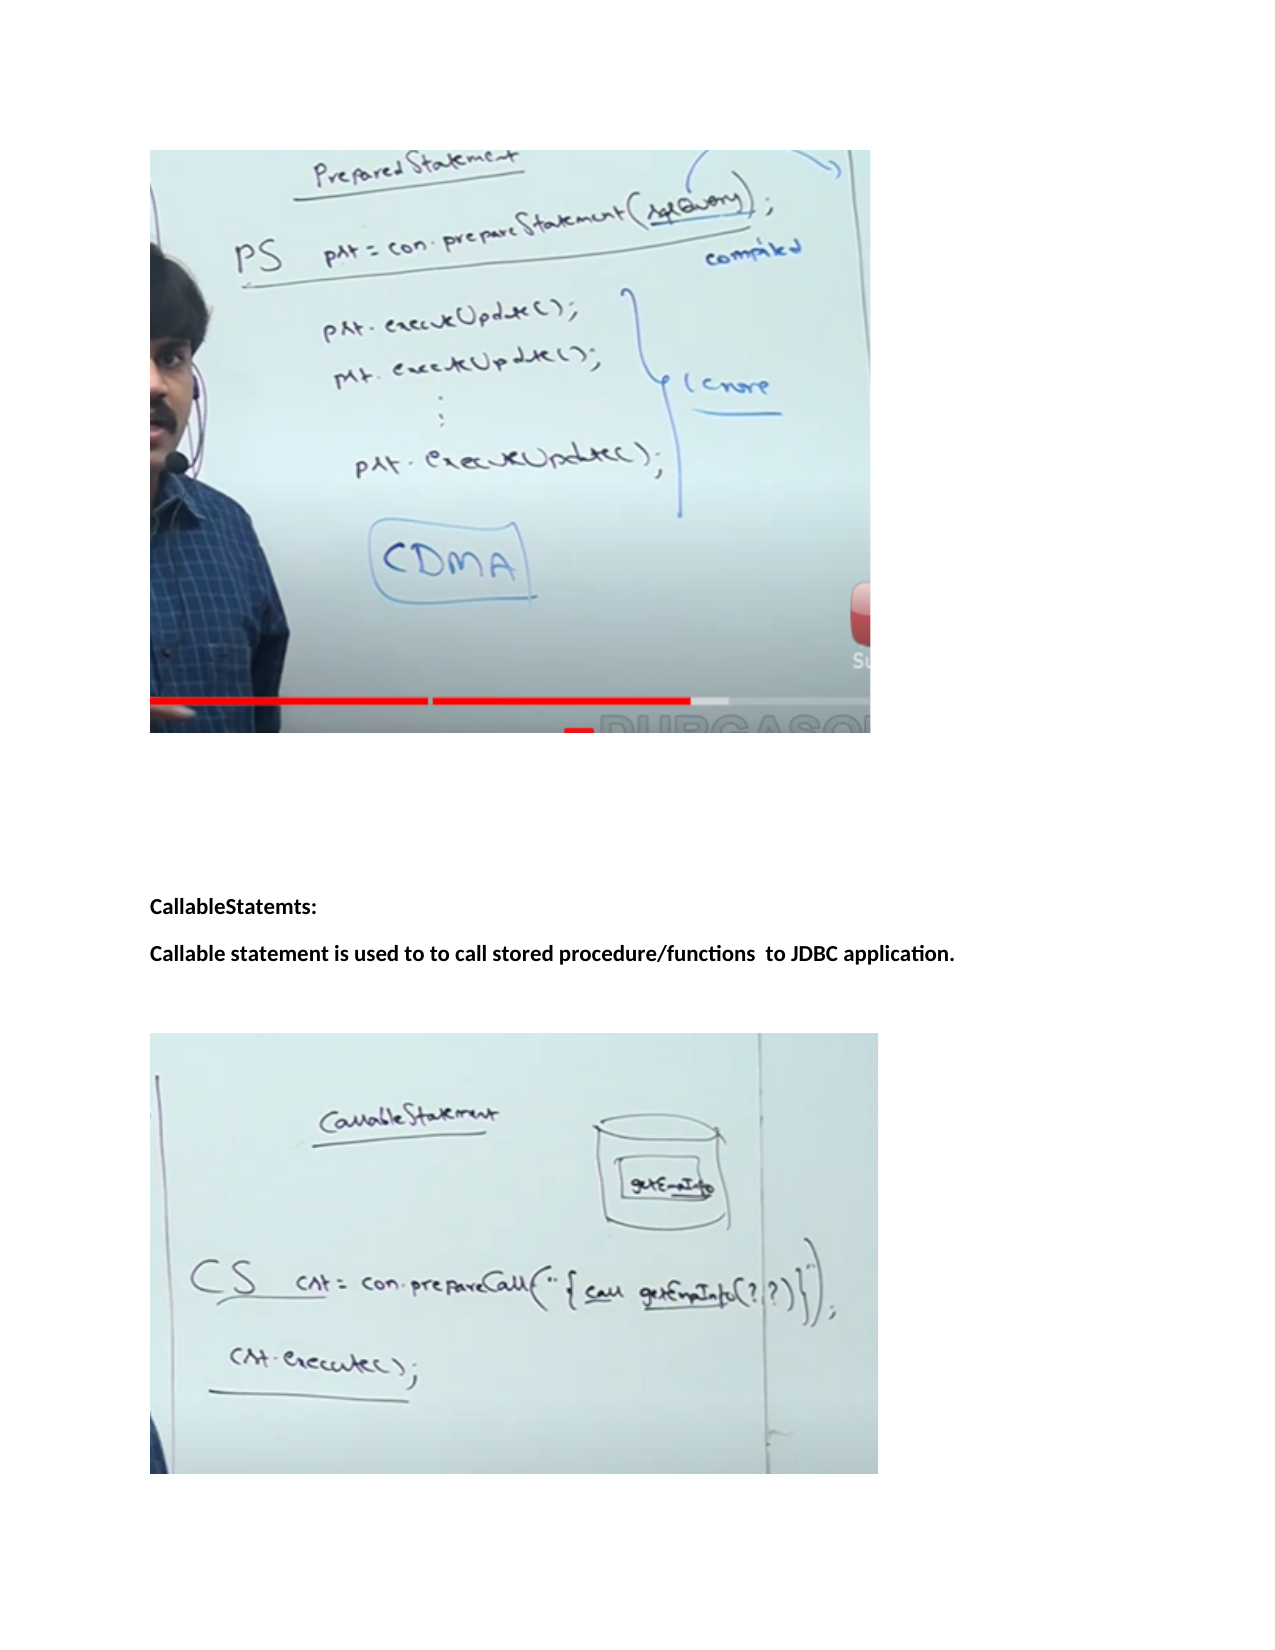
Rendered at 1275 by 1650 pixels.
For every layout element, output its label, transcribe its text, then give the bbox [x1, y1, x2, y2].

picture [150, 150, 871, 733]
picture [150, 1033, 879, 1474]
text CallableStatemts: [150, 892, 1125, 920]
text Callable statement is used to to call stored procedure/functions to JDBC application. [150, 939, 1125, 967]
